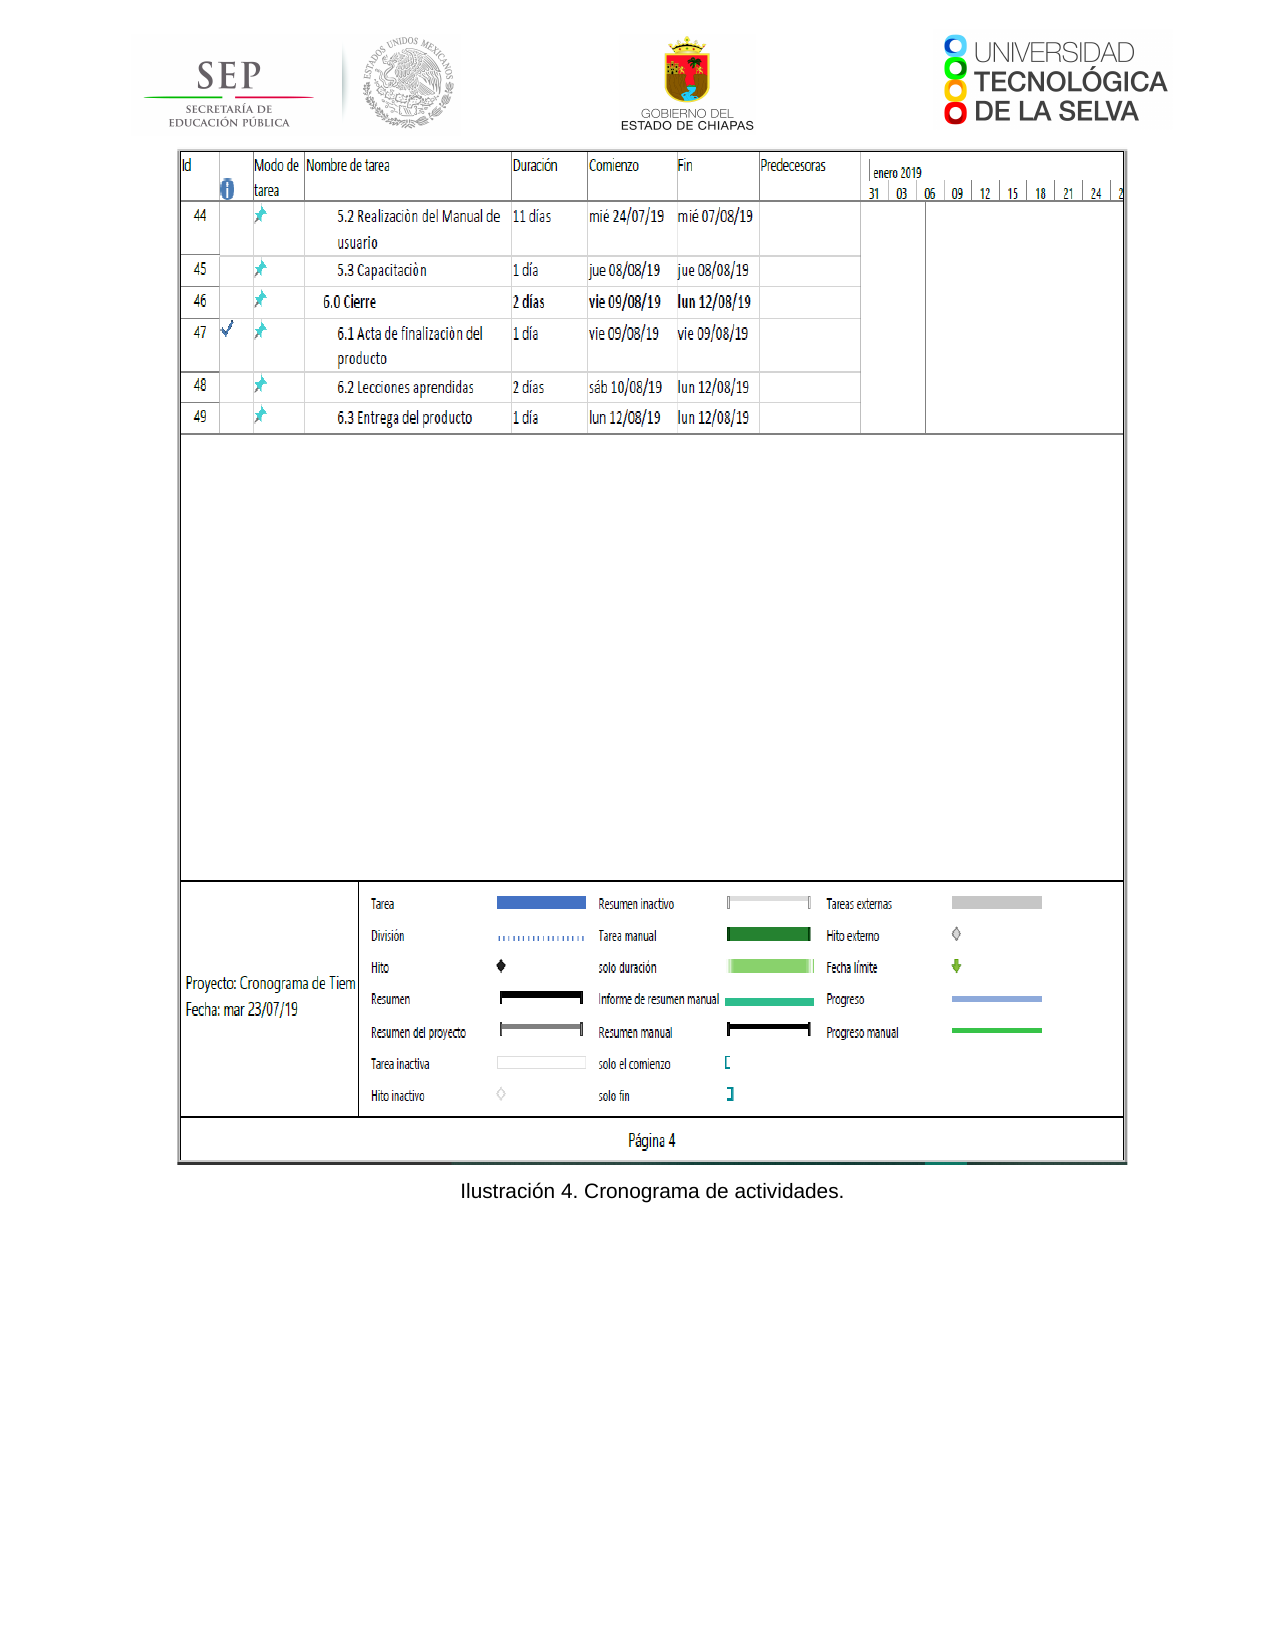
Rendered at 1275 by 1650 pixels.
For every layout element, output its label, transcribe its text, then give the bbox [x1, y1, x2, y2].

picture [177, 147, 1128, 1165]
picture [933, 29, 1173, 130]
picture [618, 34, 757, 135]
text Ilustración 4. Cronograma de actividades. [177, 1179, 1127, 1203]
picture [131, 34, 462, 136]
